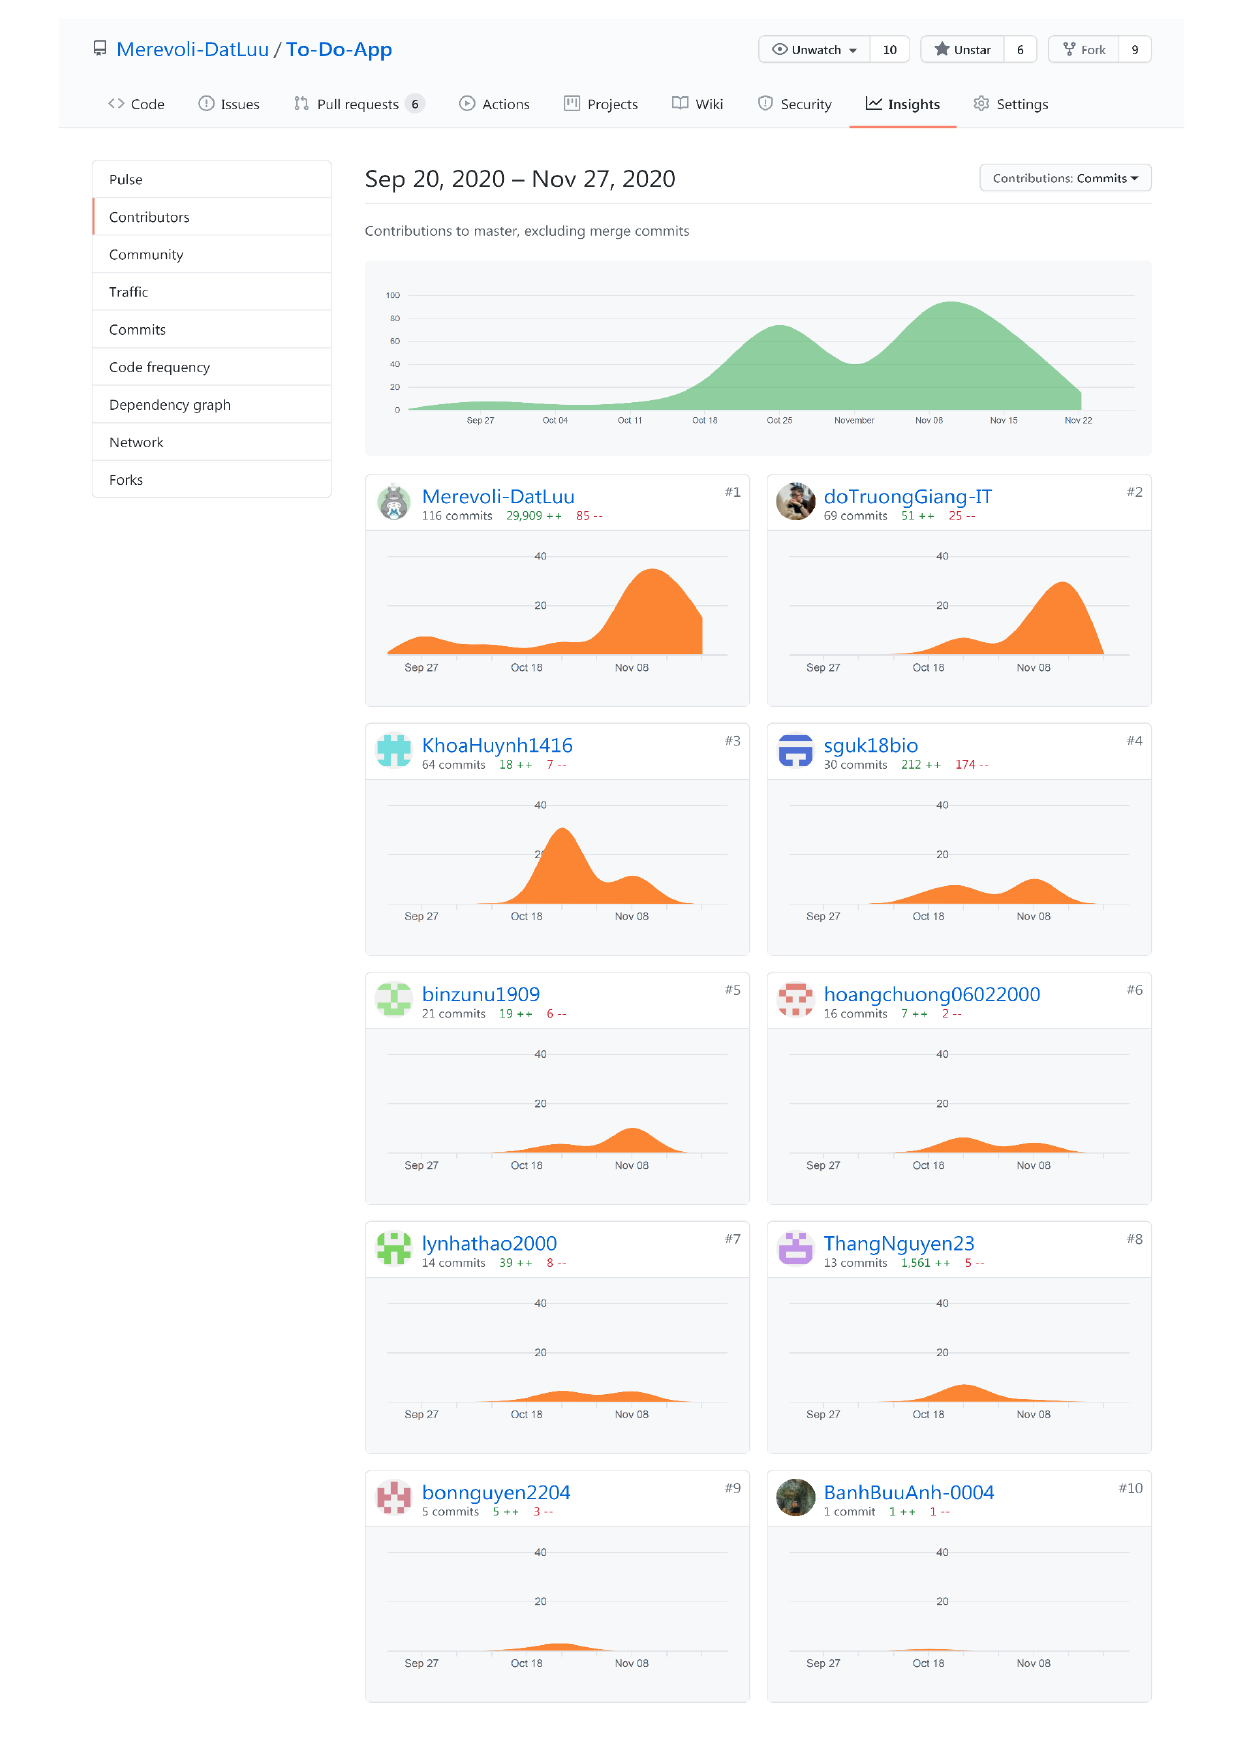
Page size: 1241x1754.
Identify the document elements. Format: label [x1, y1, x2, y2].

picture [58, 19, 1185, 1723]
